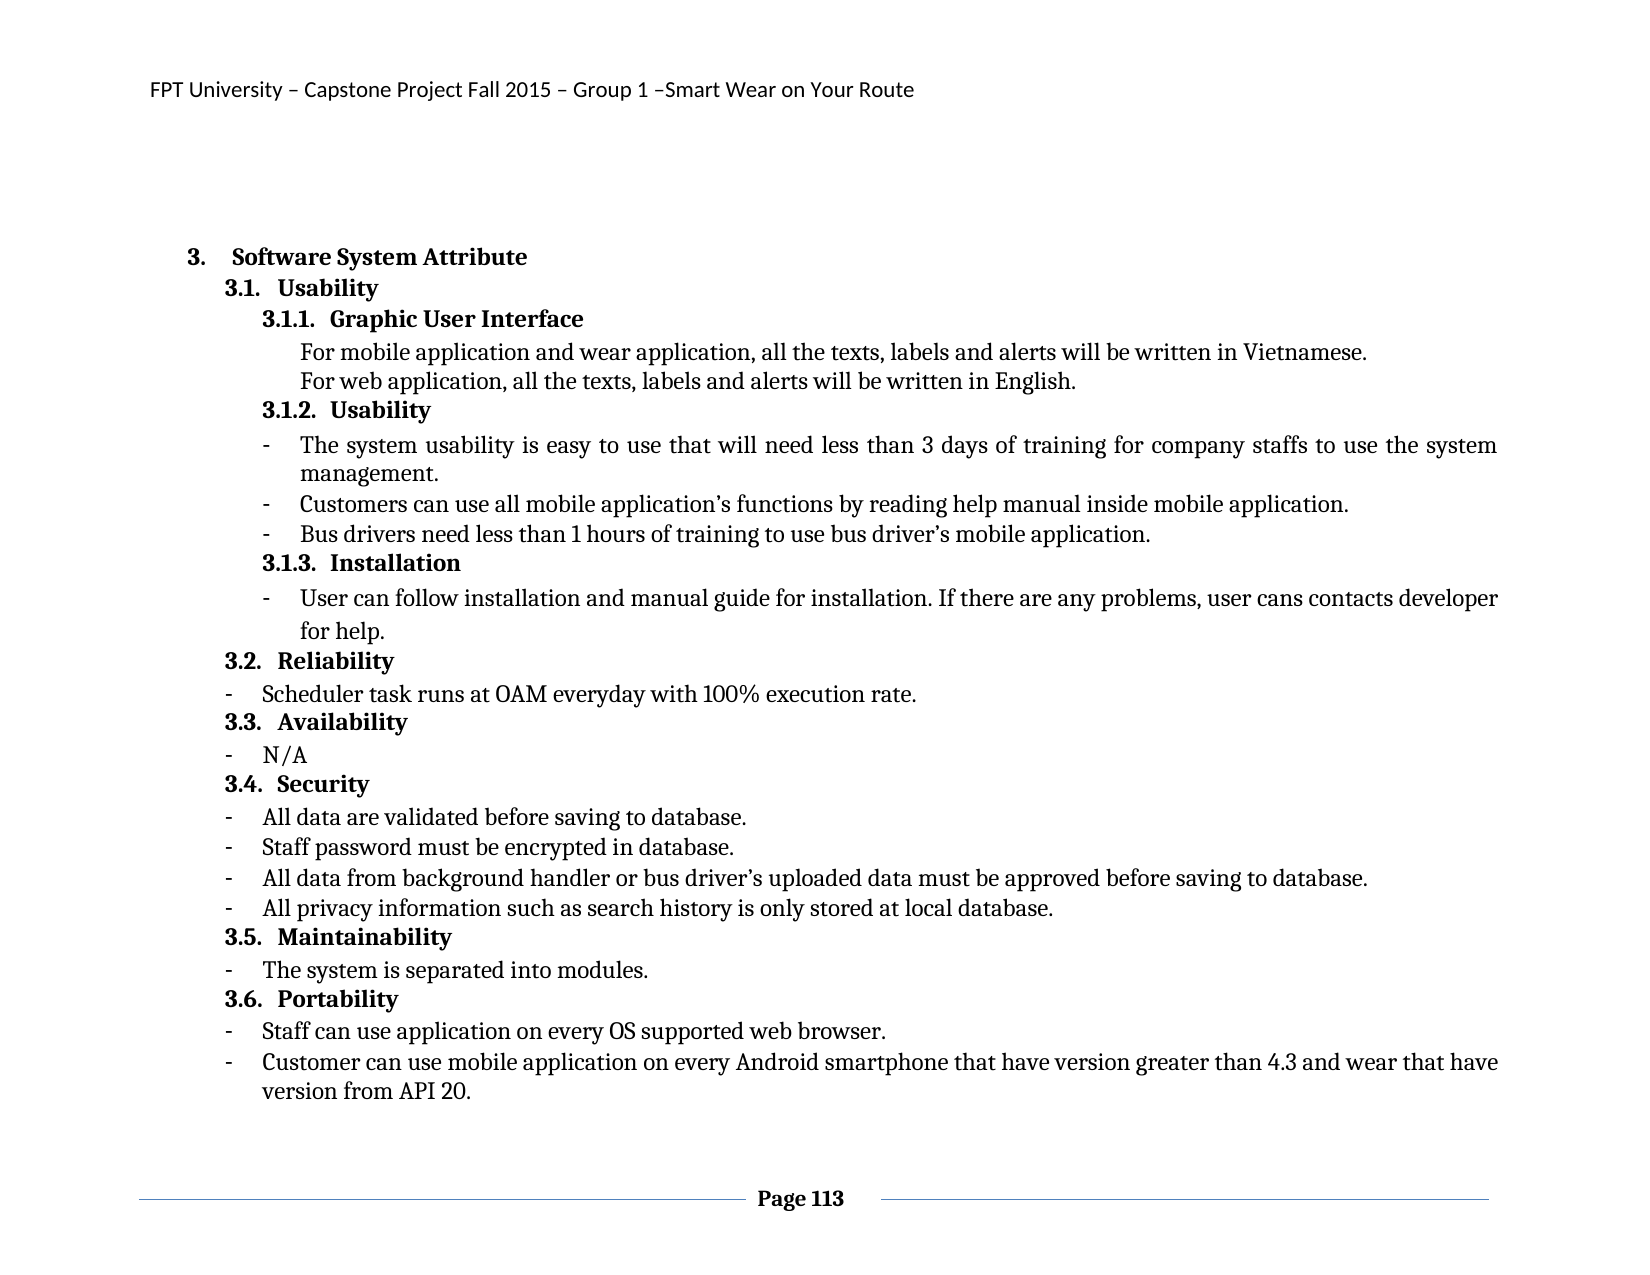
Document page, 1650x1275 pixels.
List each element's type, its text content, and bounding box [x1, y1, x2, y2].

subtitle Portability [225, 984, 1500, 1013]
list The system usability is easy to use that will need less than 3 days of training for company staffs to use the system management. [262, 429, 1500, 488]
list Scheduler task runs at OAM everyday with 100% execution rate. [225, 678, 1500, 708]
subtitle Availability [225, 708, 1500, 737]
list All privacy information such as search history is only stored at local database. [225, 892, 1500, 923]
list The system is separated into modules. [225, 954, 1500, 984]
subtitle Software System Attribute [187, 243, 1500, 272]
list Customers can use all mobile application’s functions by reading help manual inside mobile application. [262, 488, 1500, 518]
subtitle Usability [262, 396, 1500, 424]
list All data from background handler or bus driver’s uploaded data must be approved before saving to database. [225, 862, 1500, 892]
subtitle Graphic User Interface [262, 305, 1500, 334]
subtitle Installation [262, 549, 1500, 578]
text For web application, all the texts, labels and alerts will be written in English. [240, 367, 1500, 396]
list Staff password must be encrypted in database. [225, 831, 1500, 862]
subtitle Security [225, 770, 1500, 798]
subtitle Reliability [225, 647, 1500, 675]
list Bus drivers need less than 1 hours of training to use bus driver’s mobile application. [262, 518, 1500, 549]
subtitle Usability [225, 274, 1500, 303]
text For mobile application and wear application, all the texts, labels and alerts will be written in Vietnamese. [240, 338, 1500, 367]
list Staff can use application on every OS supported web browser. [225, 1016, 1500, 1046]
list All data are validated before saving to database. [225, 801, 1500, 831]
list Customer can use mobile application on every Android smartphone that have version greater than 4.3 and wear that have version from API 20. [225, 1046, 1500, 1105]
subtitle Maintainability [225, 923, 1500, 952]
list N/A [225, 739, 1500, 770]
list User can follow installation and manual guide for installation. If there are any problems, user cans contacts developer for help. [262, 582, 1500, 647]
